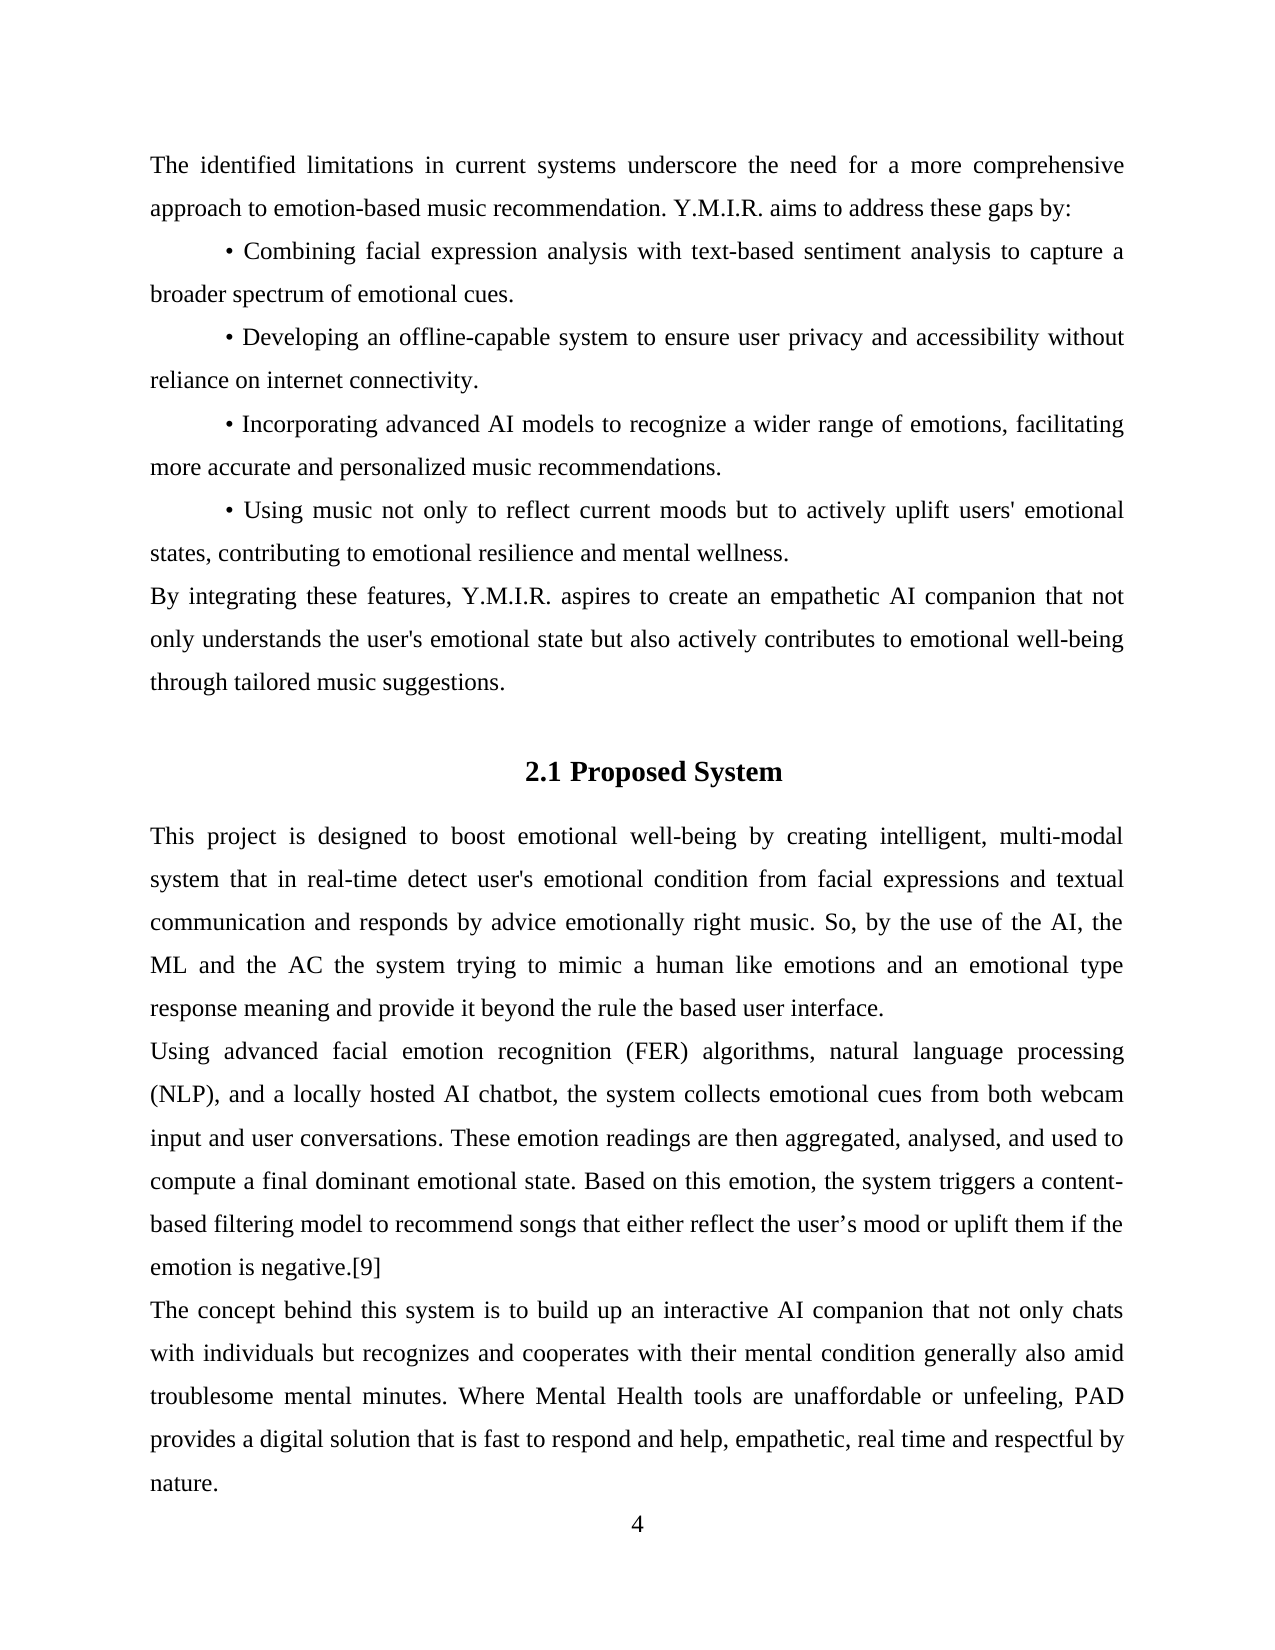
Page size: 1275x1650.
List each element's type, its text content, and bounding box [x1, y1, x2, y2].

text By integrating these features, Y.M.I.R. aspires to create an empathetic AI companion that not only understands the user's emotional state but also actively contributes to emotional well-being through tailored music suggestions. [150, 581, 1125, 696]
text • Incorporating advanced AI models to recognize a wider range of emotions, facilitating more accurate and personalized music recommendations. [150, 409, 1125, 481]
text • Using music not only to reflect current moods but to actively uplift users' emotional states, contributing to emotional resilience and mental wellness. [150, 495, 1125, 567]
text Using advanced facial emotion recognition (FER) algorithms, natural language processing (NLP), and a locally hosted AI chatbot, the system collects emotional cues from both webcam input and user conversations. These emotion readings are then aggregated, analysed, and used to compute a final dominant emotional state. Based on this emotion, the system triggers a content-based filtering model to recommend songs that either reflect the user’s mood or uplift them if the emotion is negative.[9] [150, 1036, 1125, 1281]
text • Developing an offline-capable system to ensure user privacy and accessibility without reliance on internet connectivity. [150, 322, 1125, 394]
text The identified limitations in current systems underscore the need for a more comprehensive approach to emotion-based music recommendation. Y.M.I.R. aims to address these gaps by: [150, 150, 1125, 222]
text • Combining facial expression analysis with text-based sentiment analysis to capture a broader spectrum of emotional cues. [150, 236, 1125, 308]
list Proposed System [525, 754, 1125, 787]
text This project is designed to boost emotional well-being by creating intelligent, multi-modal system that in real-time detect user's emotional condition from facial expressions and textual communication and responds by advice emotionally right music. So, by the use of the AI, the ML and the AC the system trying to mimic a human like emotions and an emotional type response meaning and provide it beyond the rule the based user interface. [150, 821, 1125, 1022]
text The concept behind this system is to build up an interactive AI companion that not only chats with individuals but recognizes and cooperates with their mental condition generally also amid troublesome mental minutes. Where Mental Health tools are unaffordable or unfeeling, PAD provides a digital solution that is fast to respond and help, empathetic, real time and respectful by nature. [150, 1295, 1125, 1496]
